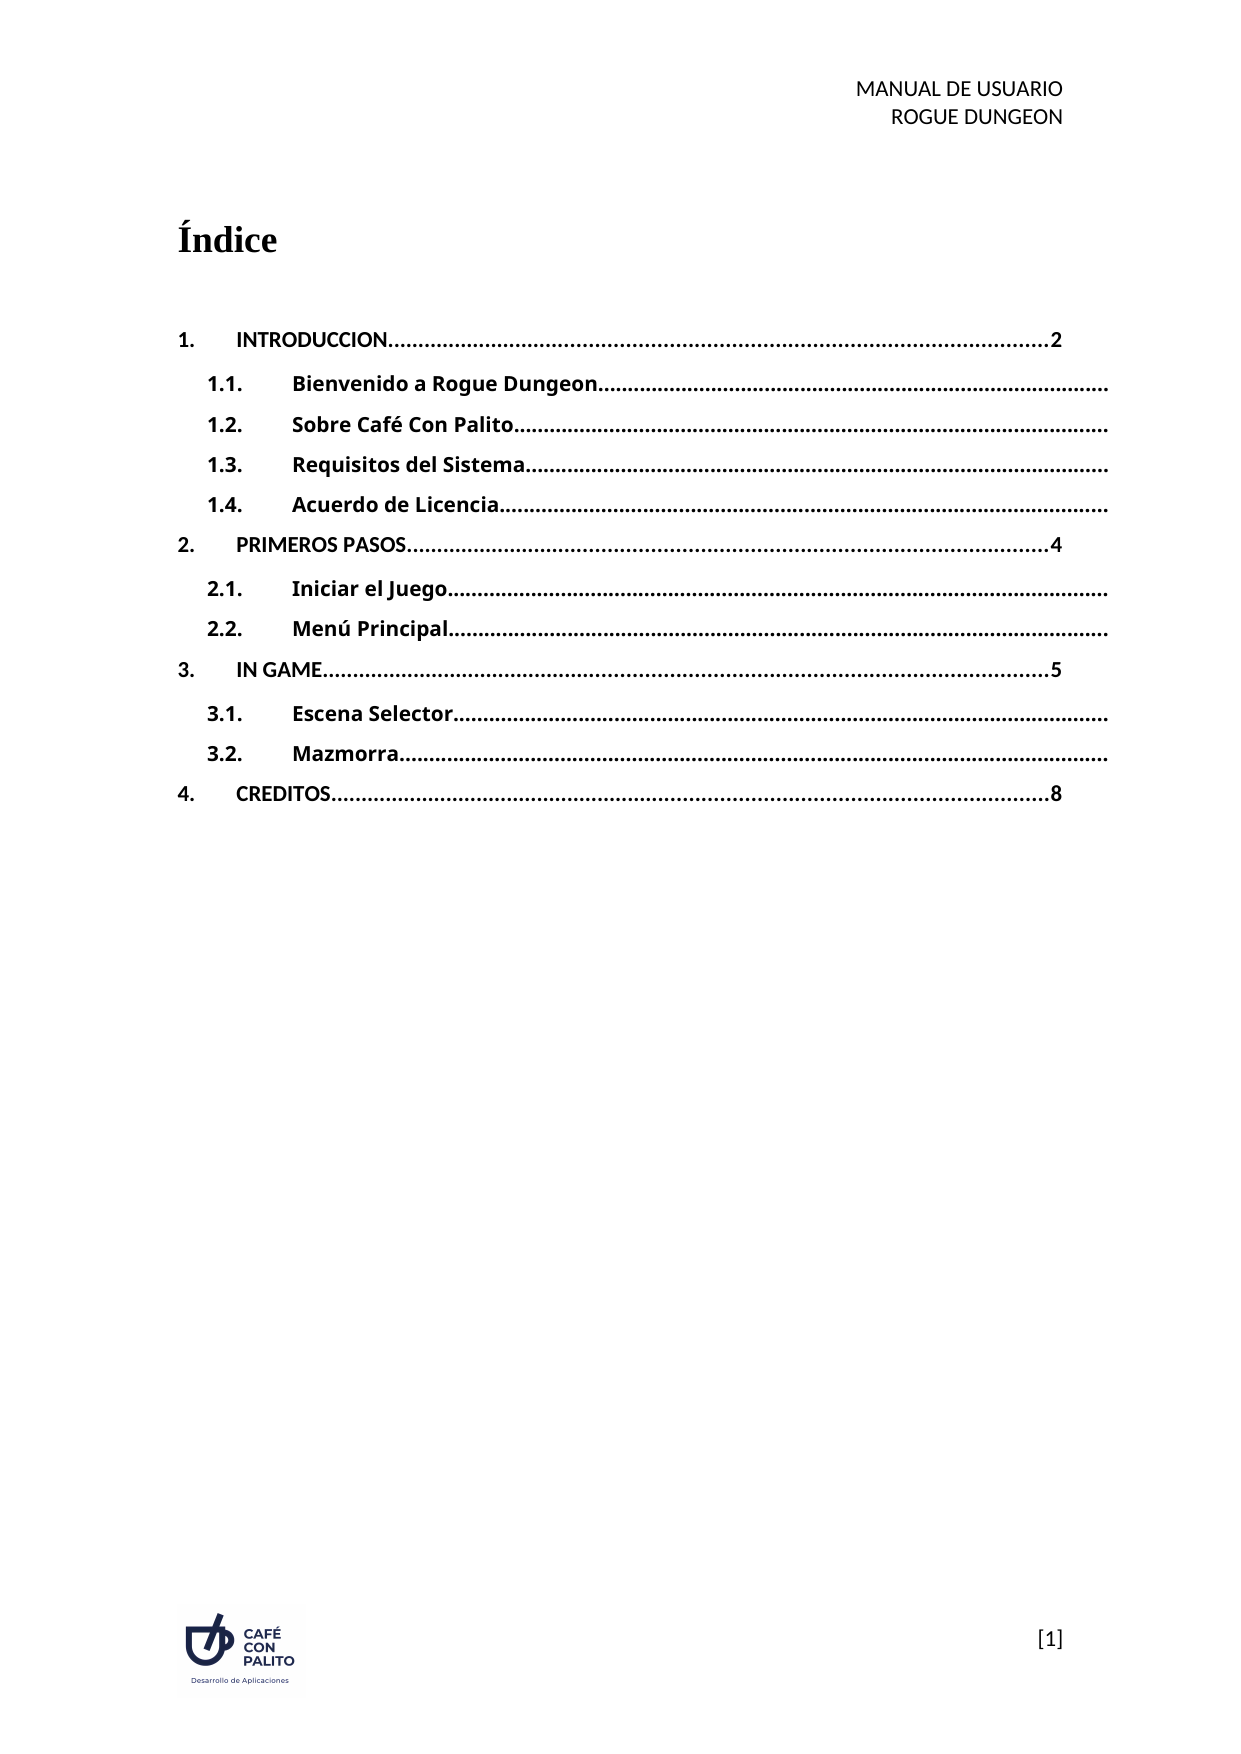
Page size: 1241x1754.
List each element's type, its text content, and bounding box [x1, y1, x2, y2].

picture [177, 1604, 306, 1698]
subtitle Índice [177, 217, 1063, 260]
